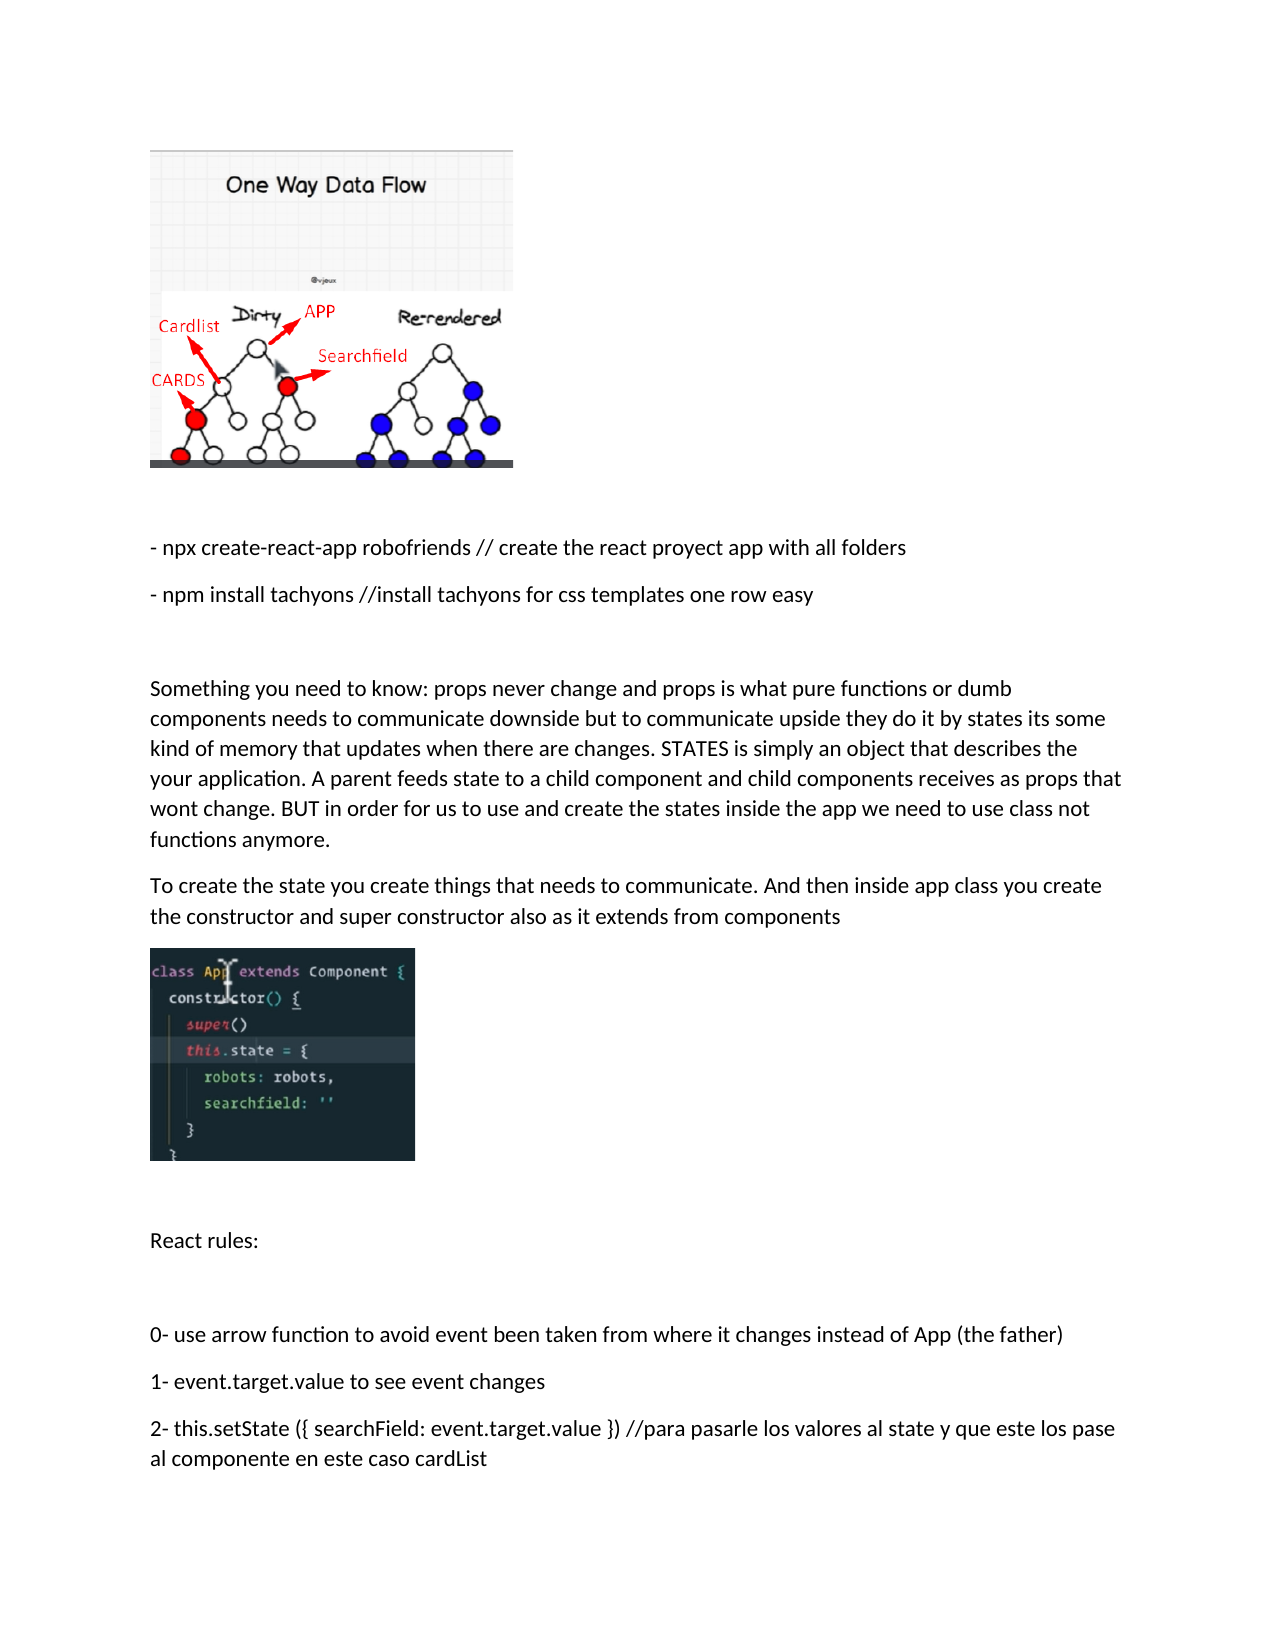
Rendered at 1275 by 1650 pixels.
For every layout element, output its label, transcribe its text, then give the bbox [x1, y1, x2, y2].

picture [150, 948, 415, 1161]
text 0- use arrow function to avoid event been taken from where it changes instead of App (the father) [150, 1320, 1125, 1348]
text 1- event.target.value to see event changes [150, 1367, 1125, 1395]
text - npx create-react-app robofriends // create the react proyect app with all folders [150, 533, 1125, 561]
picture [150, 150, 514, 468]
text - npm install tachyons //install tachyons for css templates one row easy [150, 580, 1125, 608]
text React rules: [150, 1226, 1125, 1254]
text To create the state you create things that needs to communicate. And then inside app class you create the constructor and super constructor also as it extends from components [150, 872, 1125, 930]
text 2- this.setState ({ searchField: event.target.value }) //para pasarle los valores al state y que este los pase al componente en este caso cardList [150, 1414, 1125, 1472]
text Something you need to know: props never change and props is what pure functions or dumb components needs to communicate downside but to communicate upside they do it by states its some kind of memory that updates when there are changes. STATES is simply an object that describes the your application. A parent feeds state to a child component and child components receives as props that wont change. BUT in order for us to use and create the states inside the app we need to use class not functions anymore. [150, 674, 1125, 853]
